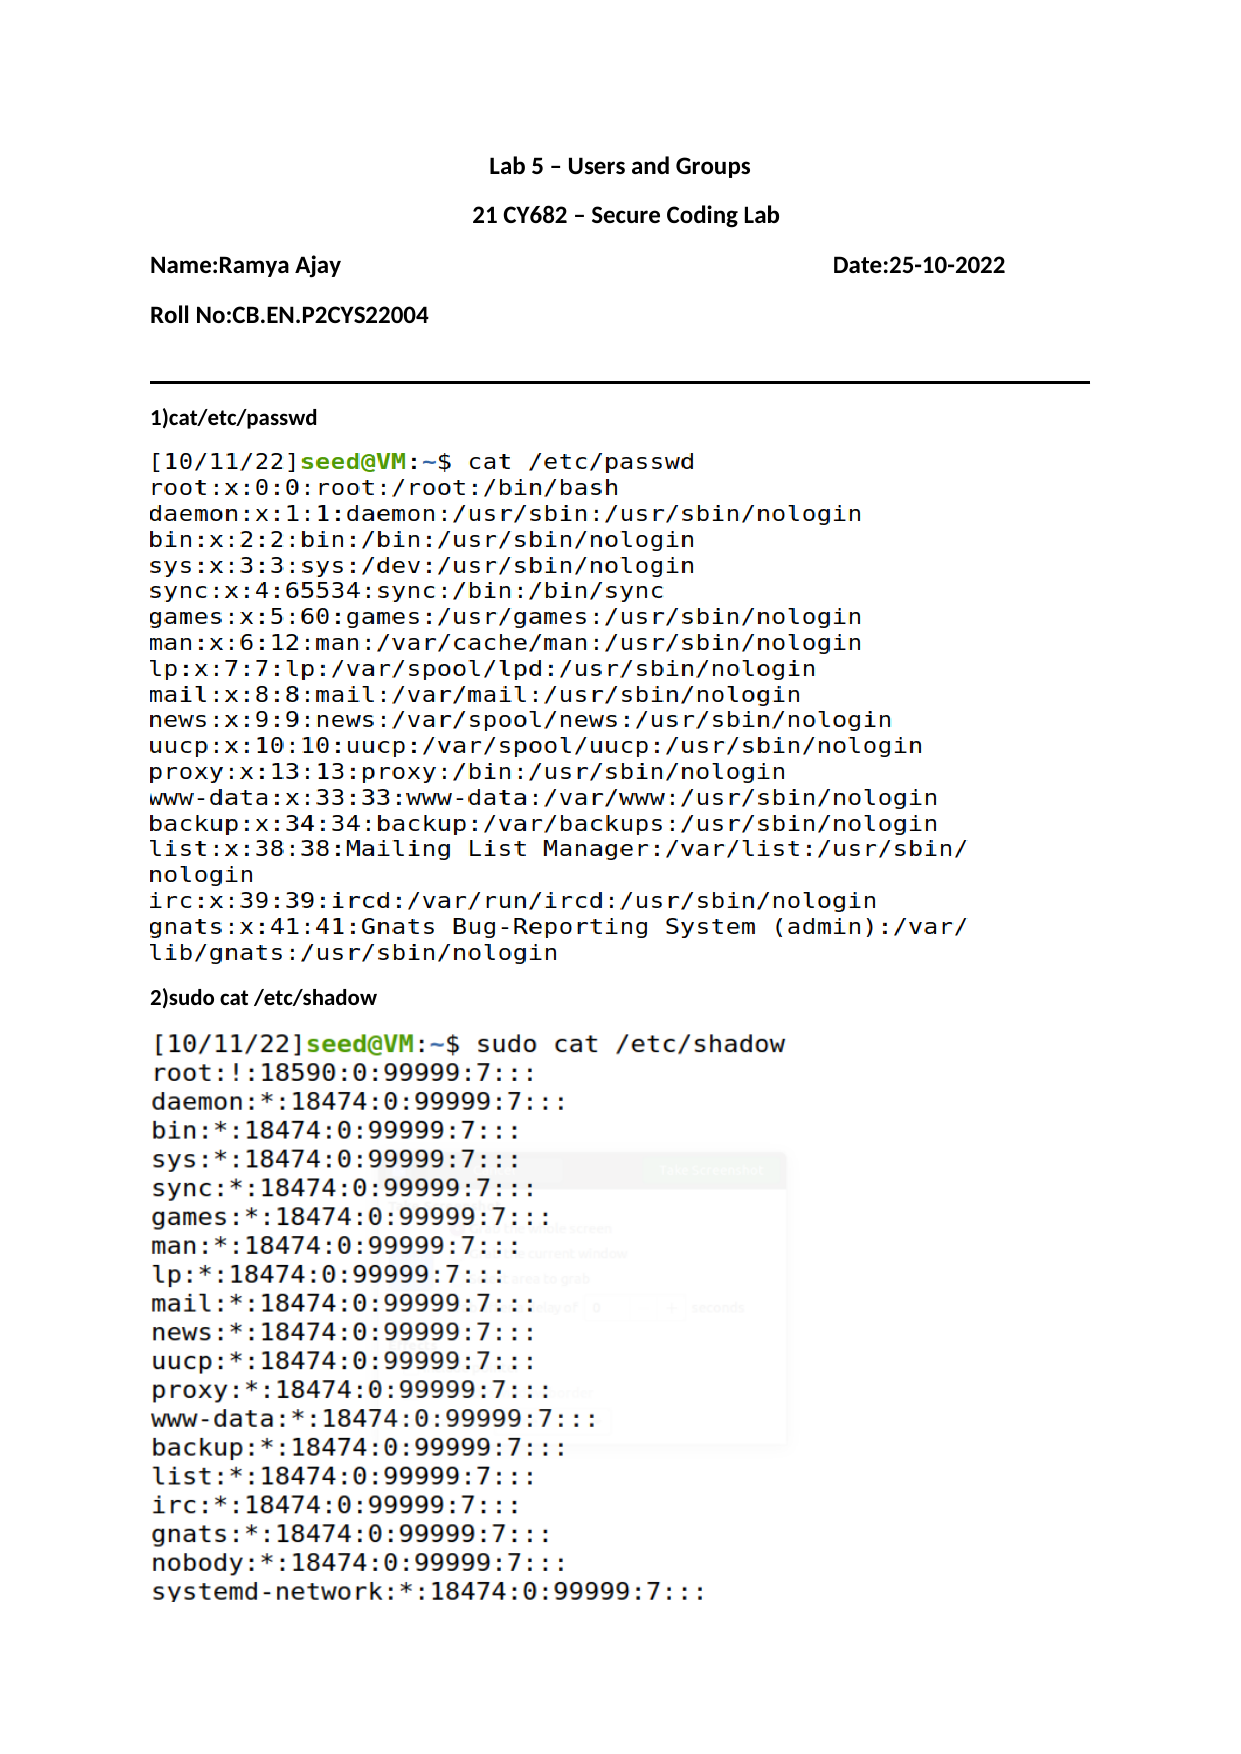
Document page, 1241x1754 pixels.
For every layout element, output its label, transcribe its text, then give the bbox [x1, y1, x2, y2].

text 1)cat/etc/passwd [150, 403, 1090, 431]
text Roll No:CB.EN.P2CYS22004 [150, 299, 1090, 329]
text Name:Ramya Ajay Date:25-10-2022 [150, 249, 1090, 280]
picture [150, 1030, 997, 1602]
text 21 CY682 – Secure Coding Lab [150, 199, 1090, 230]
text Lab 5 – Users and Groups [150, 150, 1090, 181]
text 2)sudo cat /etc/shadow [150, 983, 1090, 1011]
picture [150, 450, 988, 965]
